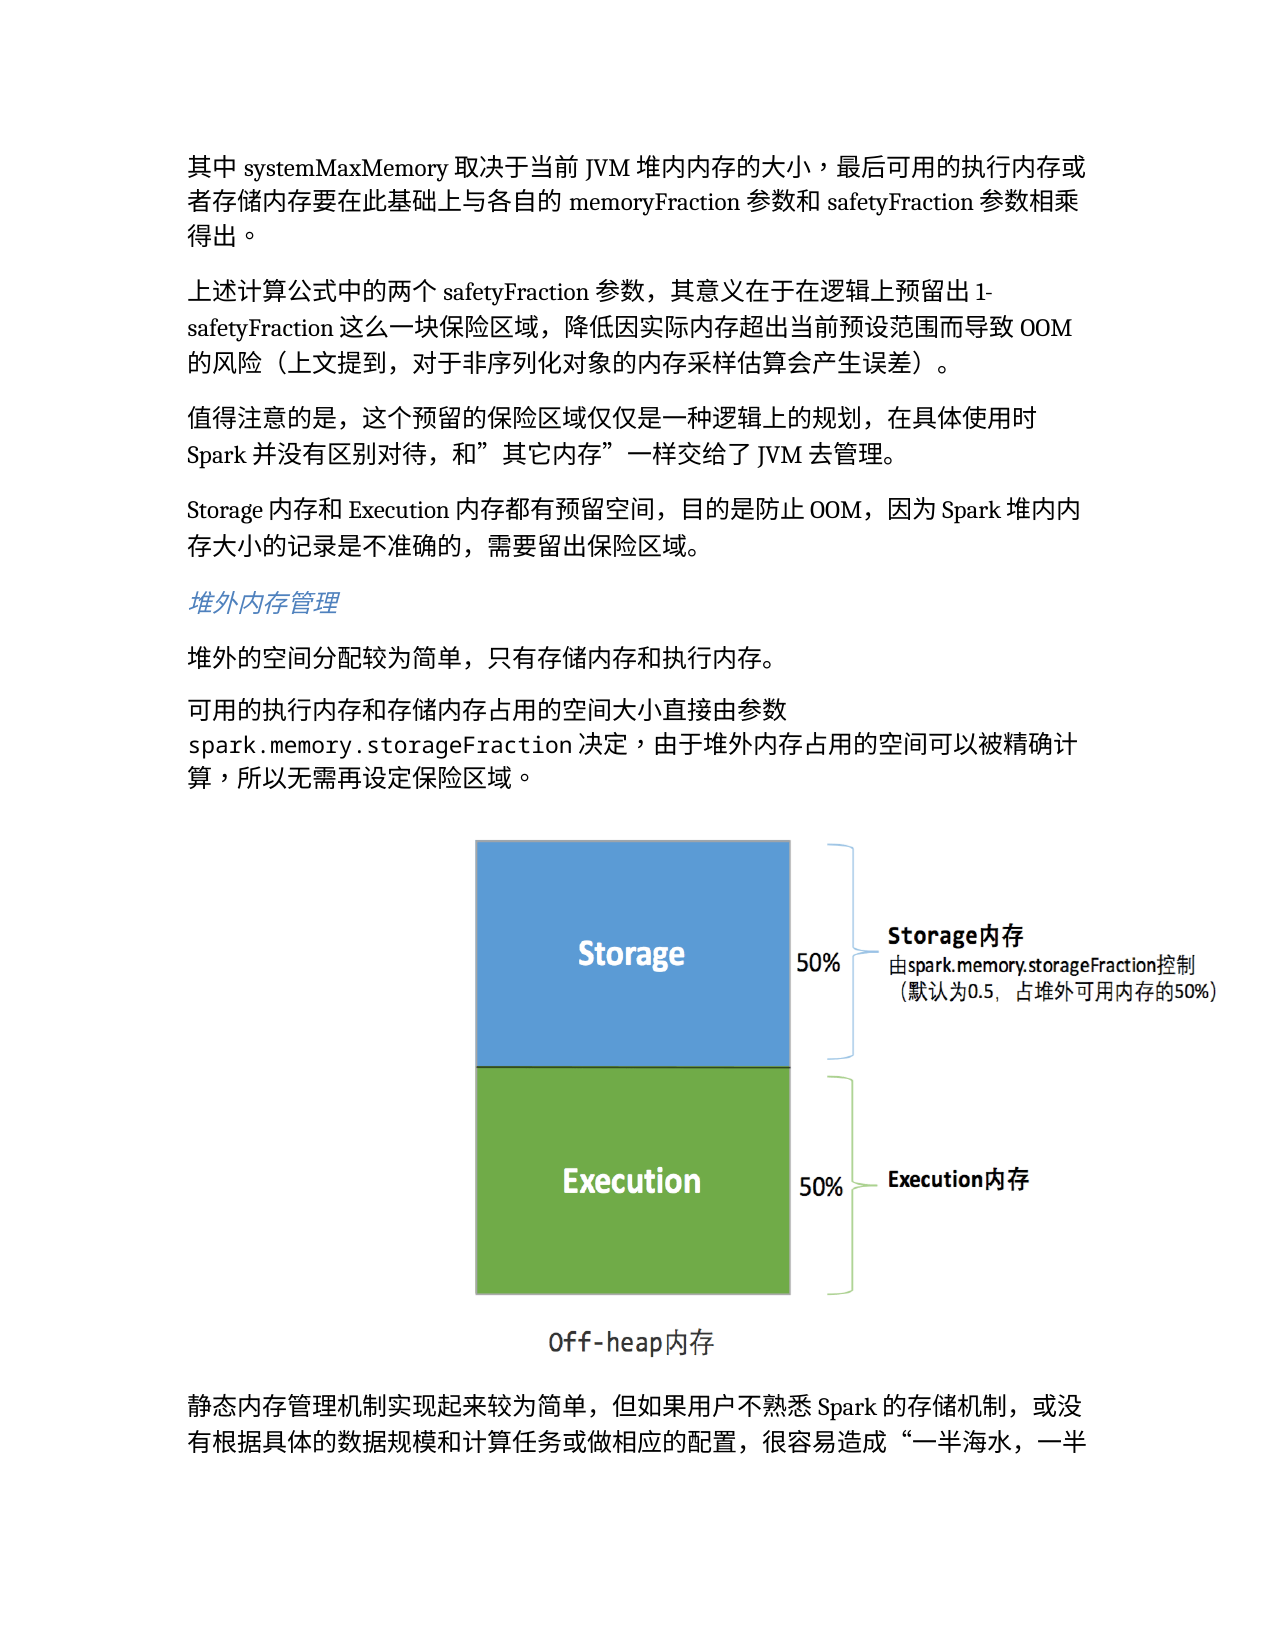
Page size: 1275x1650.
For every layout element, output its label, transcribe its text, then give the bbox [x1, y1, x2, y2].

subtitle 堆外内存管理 [187, 583, 1087, 619]
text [187, 1386, 1087, 1458]
text 上述计算公式中的两个 safetyFraction 参数，其意义在于在逻辑上预留出 1-safetyFraction 这么一块保险区域，降低因实际内存超出当前预设范围而导致 OOM 的风险（上文提到，对于非序列化对象的内存采样估算会产生误差）。 [187, 271, 1087, 380]
text Storage内存和Execution内存都有预留空间，目的是防止OOM，因为Spark堆内内存大小的记录是不准确的，需要留出保险区域。 [187, 490, 1087, 562]
text 堆外的空间分配较为简单，只有存储内存和执行内存。 [187, 638, 1087, 674]
text 可用的执行内存和存储内存占用的空间大小直接由参数 spark.memory.storageFraction 决定，由于堆外内存占用的空间可以被精确计算，所以无需再设定保险区域。 [187, 693, 1087, 795]
text 其中 systemMaxMemory 取决于当前 JVM 堆内内存的大小，最后可用的执行内存或者存储内存要在此基础上与各自的 memoryFraction 参数和 safetyFraction 参数相乘得出。 [187, 150, 1087, 252]
text 值得注意的是，这个预留的保险区域仅仅是一种逻辑上的规划，在具体使用时 Spark 并没有区别对待，和”其它内存”一样交给了 JVM 去管理。 [187, 398, 1087, 471]
picture [187, 813, 1248, 1368]
